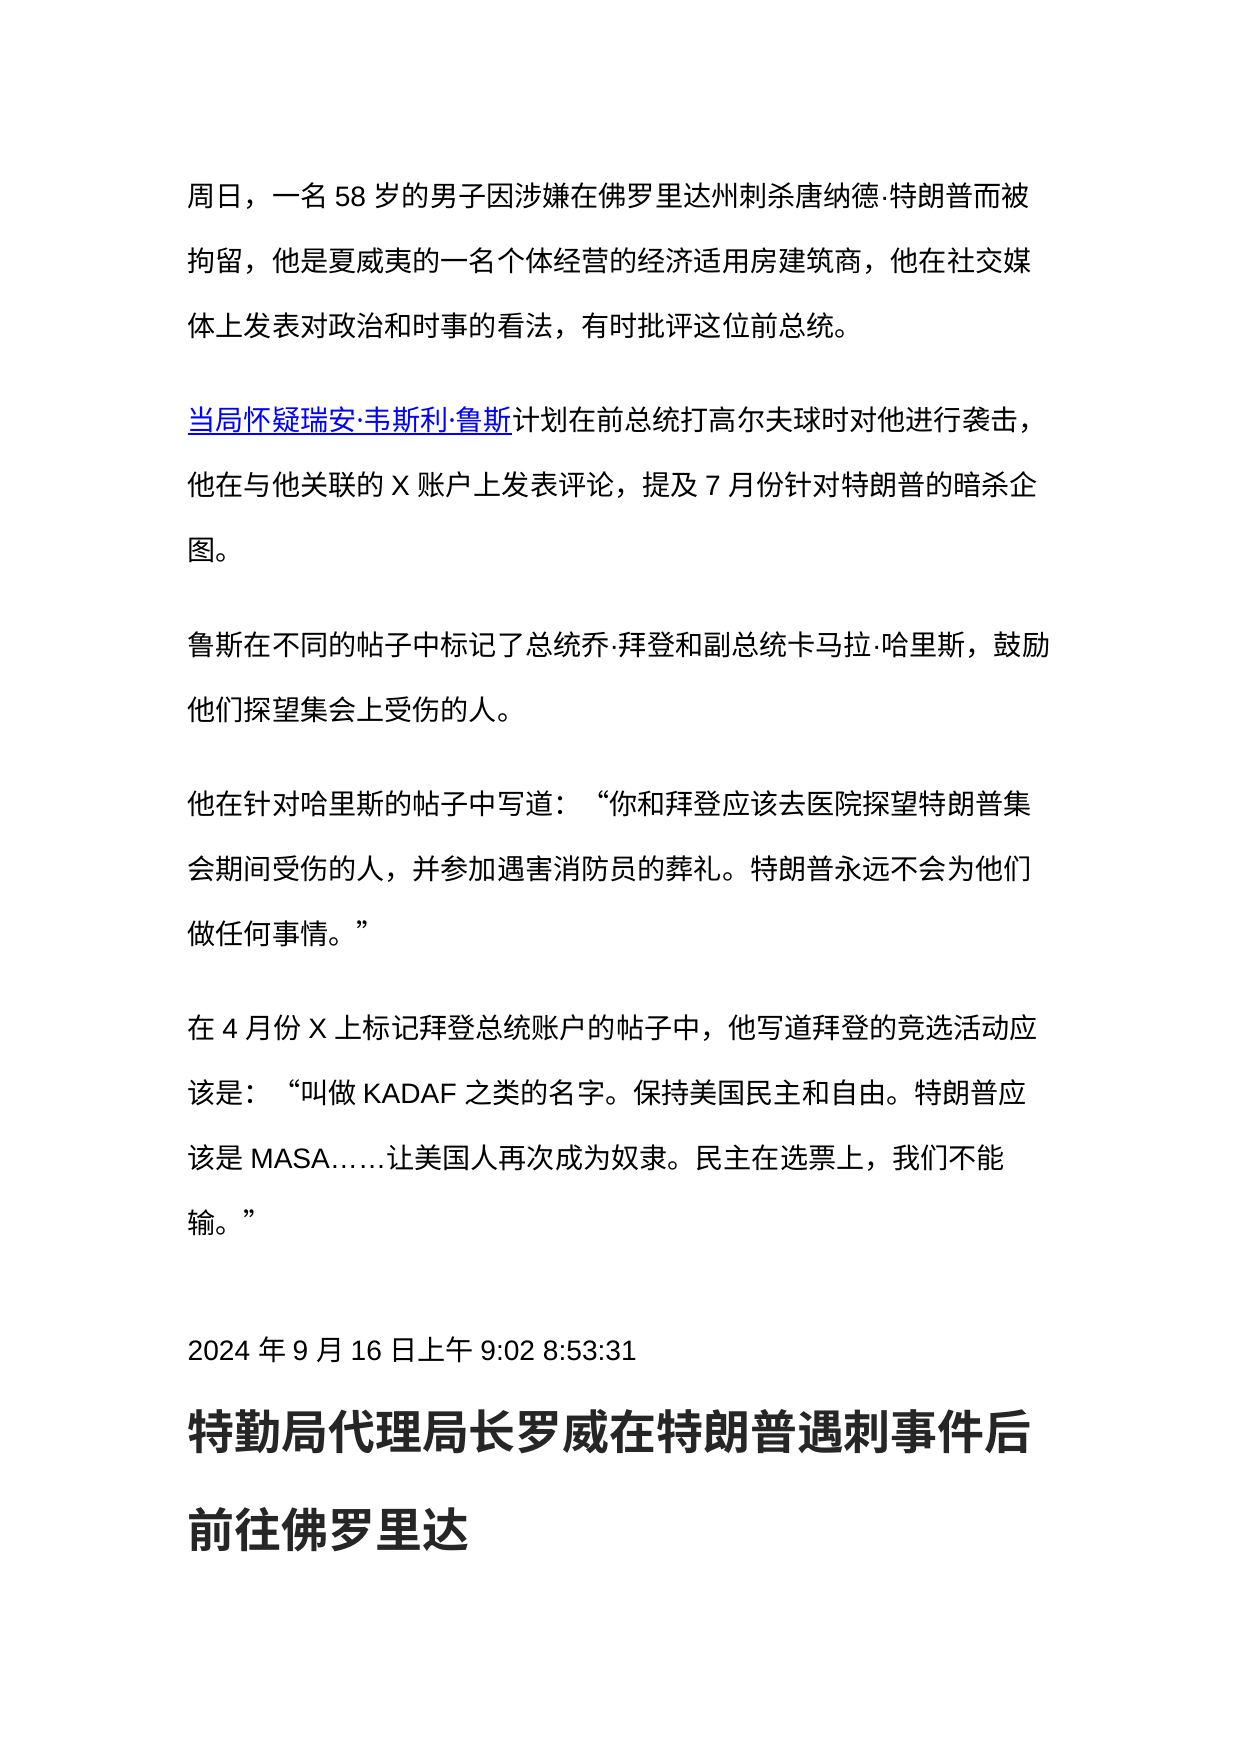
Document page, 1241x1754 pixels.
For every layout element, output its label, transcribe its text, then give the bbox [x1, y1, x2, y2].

text 周日，一名 58 岁的男子因涉嫌在佛罗里达州刺杀唐纳德·特朗普而被拘留，他是夏威夷的一名个体经营的经济适用房建筑商，他在社交媒体上发表对政治和时事的看法，有时批评这位前总统。 [187, 162, 1053, 357]
text 在 4 月份 X 上标记拜登总统账户的帖子中，他写道拜登的竞选活动应该是：“叫做 KADAF 之类的名字。保持美国民主和自由。特朗普应该是 MASA……让美国人再次成为奴隶。民主在选票上，我们不能输。” [187, 994, 1053, 1254]
text 2024 年 9 月 16 日上午 9:02 8:53:31 [187, 1315, 1053, 1380]
text 当局怀疑瑞安·韦斯利·鲁斯计划在前总统打高尔夫球时对他进行袭击，他在与他关联的 X 账户上发表评论，提及 7 月份针对特朗普的暗杀企图。 [187, 386, 1053, 581]
text 鲁斯在不同的帖子中标记了总统乔·拜登和副总统卡马拉·哈里斯，鼓励他们探望集会上受伤的人。 [187, 610, 1053, 740]
text 特勤局代理局长罗威在特朗普遇刺事件后前往佛罗里达 [187, 1380, 1053, 1575]
text 他在针对哈里斯的帖子中写道：“你和拜登应该去医院探望特朗普集会期间受伤的人，并参加遇害消防员的葬礼。特朗普永远不会为他们做任何事情。” [187, 769, 1053, 964]
